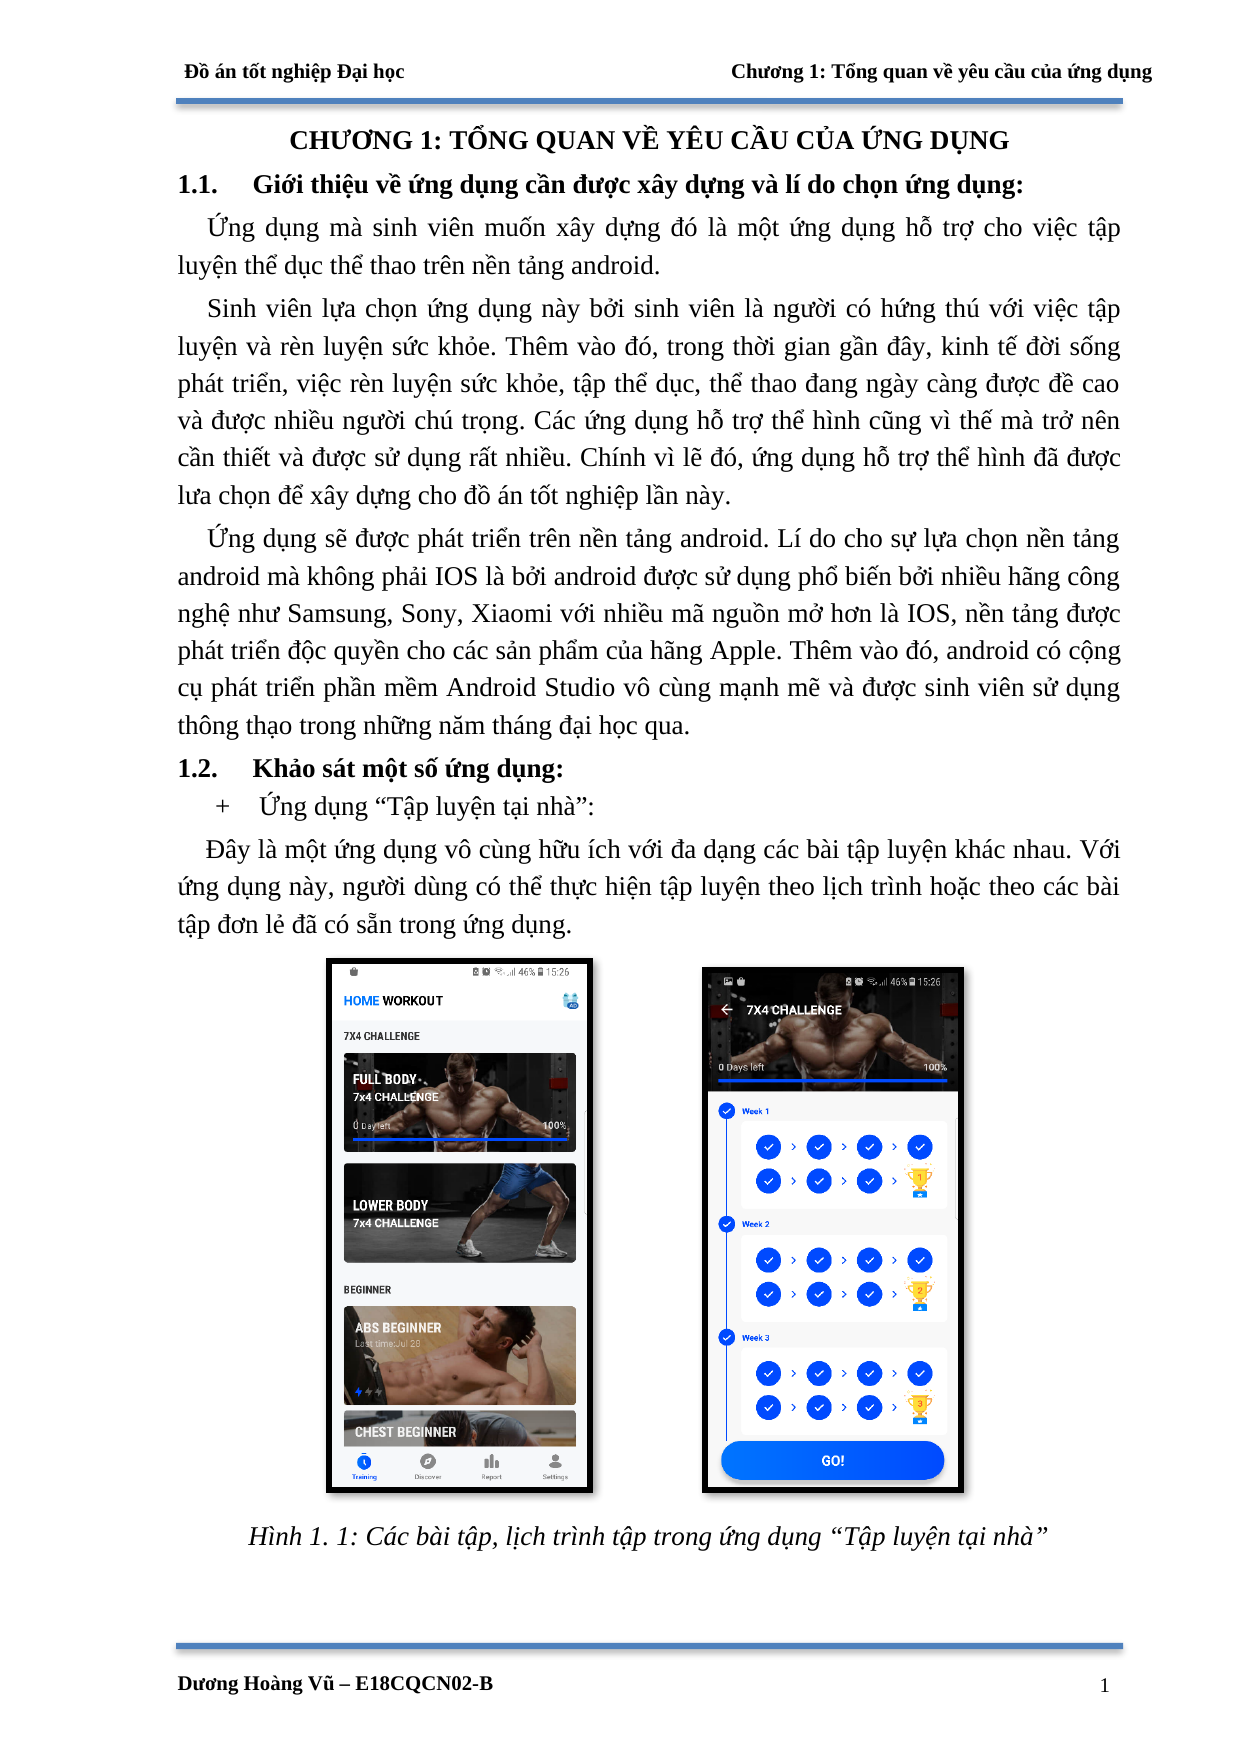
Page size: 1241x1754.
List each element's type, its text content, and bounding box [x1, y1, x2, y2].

list Ứng dụng “Tập luyện tại nhà”: [215, 789, 1122, 821]
picture [708, 973, 958, 1487]
list Khảo sát một số ứng dụng: [177, 752, 1122, 783]
text Sinh viên lựa chọn ứng dụng này bởi sinh viên là người có hứng thú với việc tập luyện và rèn luyện sức khỏe. Thêm vào đó, trong thời gian gần đây, kinh tế đời sống phát triển, việc rèn luyện sức khỏe, tập thể dục, thể thao đang ngày càng được đề cao và được nhiều người chú trọng. Các ứng dụng hỗ trợ thể hình cũng vì thế mà trở nên cần thiết và được sử dụng rất nhiều. Chính vì lẽ đó, ứng dụng hỗ trợ thể hình đã được lưa chọn để xây dựng cho đồ án tốt nghiệp lần này. [177, 292, 1122, 510]
text Hình 1. 1: Các bài tập, lịch trình tập trong ứng dụng “Tập luyện tại nhà” [177, 1520, 1122, 1551]
text Ứng dụng sẽ được phát triển trên nền tảng android. Lí do cho sự lựa chọn nền tảng android mà không phải IOS là bởi android được sử dụng phổ biến bởi nhiều hãng công nghệ như Samsung, Sony, Xiaomi với nhiều mã nguồn mở hơn là IOS, nền tảng được phát triển độc quyền cho các sản phẩm của hãng Apple. Thêm vào đó, android có cộng cụ phát triển phần mềm Android Studio vô cùng mạnh mẽ và được sinh viên sử dụng thông thạo trong những năm tháng đại học qua. [177, 522, 1122, 740]
text Đây là một ứng dụng vô cùng hữu ích với đa dạng các bài tập luyện khác nhau. Với ứng dụng này, người dùng có thể thực hiện tập luyện theo lịch trình hoặc theo các bài tập đơn lẻ đã có sẵn trong ứng dụng. [177, 833, 1122, 939]
list Giới thiệu về ứng dụng cần được xây dựng và lí do chọn ứng dụng: [177, 168, 1122, 199]
text Ứng dụng mà sinh viên muốn xây dựng đó là một ứng dụng hỗ trợ cho việc tập luyện thể dục thể thao trên nền tảng android. [177, 211, 1122, 280]
picture [332, 964, 587, 1487]
text CHƯƠNG 1: TỔNG QUAN VỀ YÊU CẦU CỦA ỨNG DỤNG [177, 124, 1122, 156]
